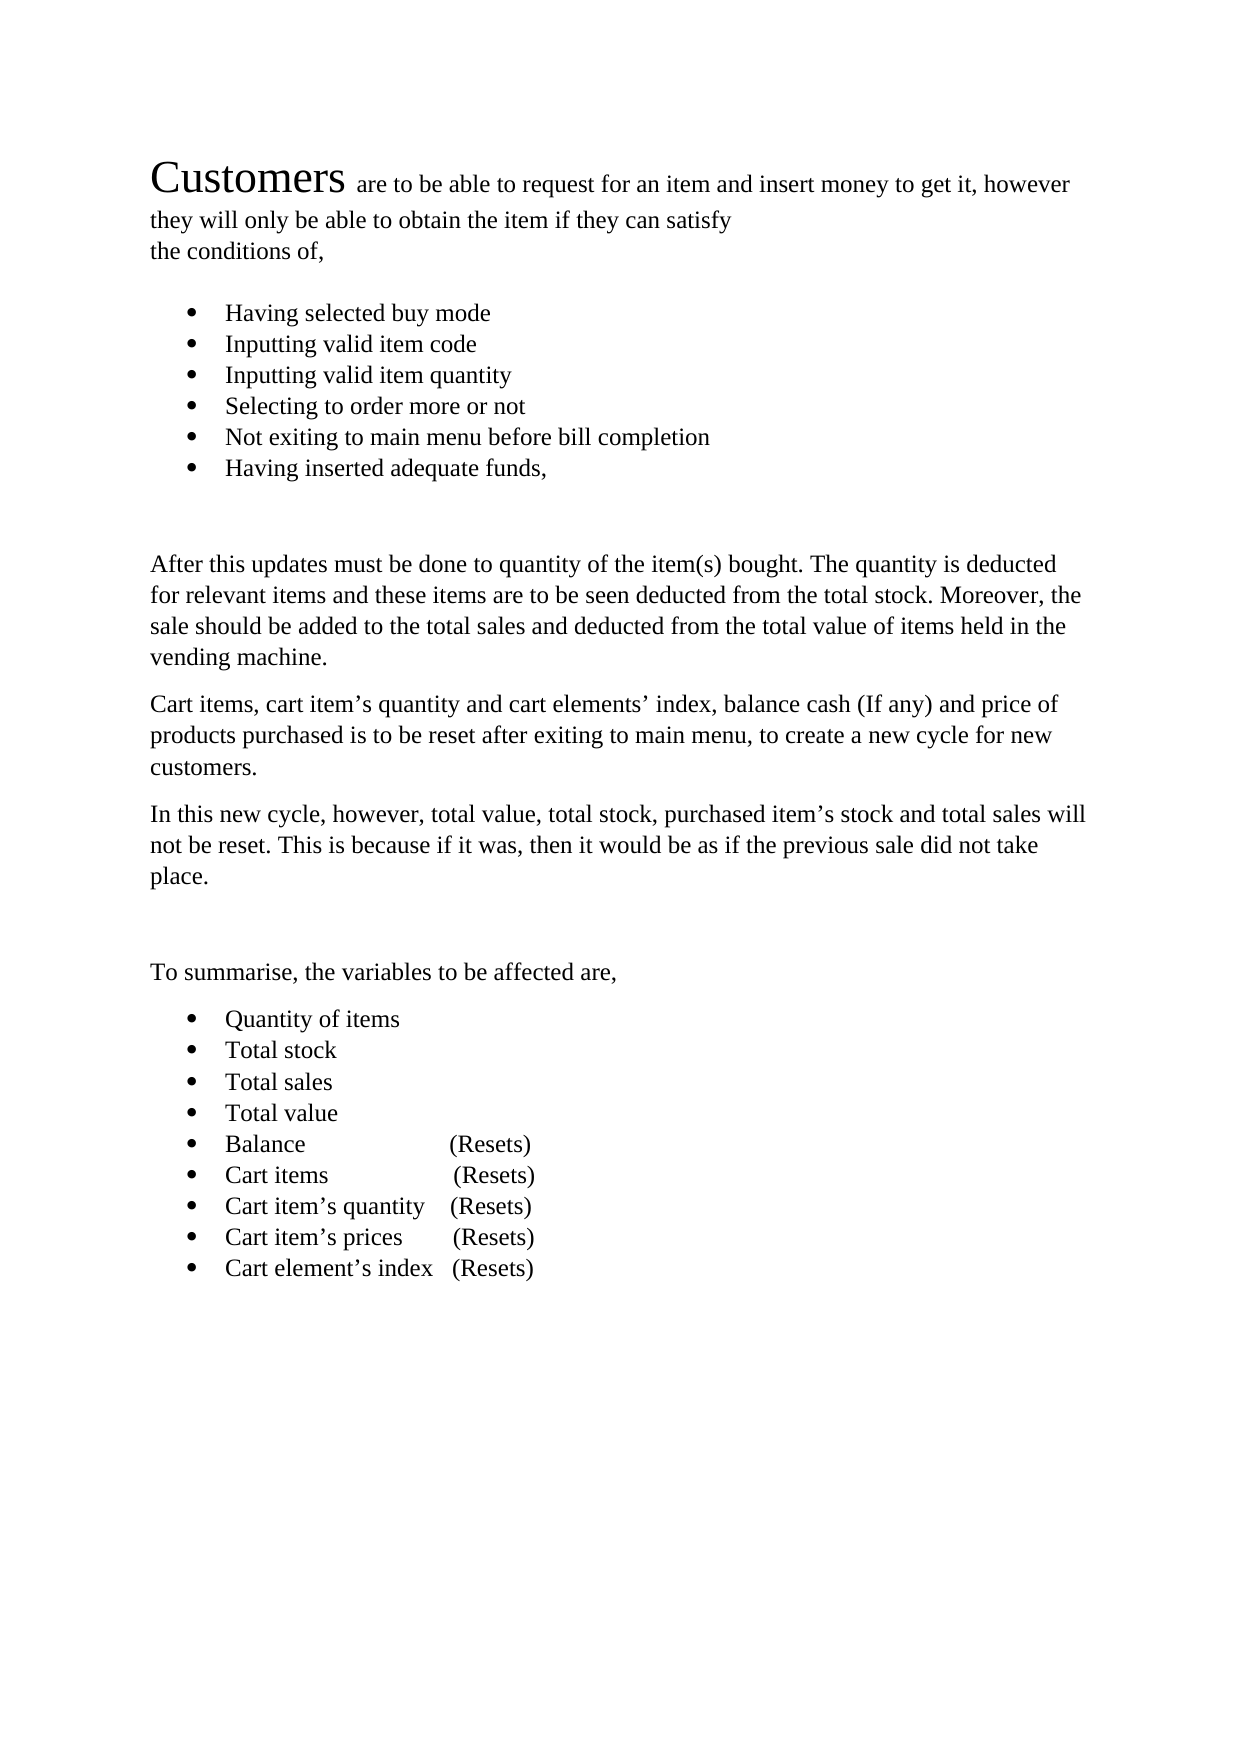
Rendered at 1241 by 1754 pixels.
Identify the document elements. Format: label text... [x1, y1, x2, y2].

list Selecting to order more or not [187, 391, 1090, 420]
list Cart item’s quantity (Resets) [187, 1191, 1090, 1219]
list Having inserted adequate funds, [187, 453, 1090, 482]
list Cart item’s prices (Resets) [187, 1222, 1090, 1251]
list Balance (Resets) [187, 1129, 1090, 1157]
list Inputting valid item quantity [187, 360, 1090, 389]
list Total value [187, 1098, 1090, 1126]
list Total sales [187, 1067, 1090, 1095]
text After this updates must be done to quantity of the item(s) bought. The quantity is deducted for relevant items and these items are to be seen deducted from the total stock. Moreover, the sale should be added to the total sales and deducted from the total value of items held in the vending machine. [150, 549, 1090, 671]
text To summarise, the variables to be affected are, [150, 957, 1090, 986]
list Not exiting to main menu before bill completion [187, 422, 1090, 451]
list Total stock [187, 1036, 1090, 1064]
list Cart element’s index (Resets) [187, 1253, 1090, 1282]
text Cart items, cart item’s quantity and cart elements’ index, balance cash (If any) and price of products purchased is to be reset after exiting to main menu, to create a new cycle for new customers. [150, 689, 1090, 780]
list Inputting valid item code [187, 329, 1090, 358]
text the conditions of, [150, 236, 1090, 265]
list Having selected buy mode [187, 298, 1090, 327]
text Customers are to be able to request for an item and insert money to get it, however they will only be able to obtain the item if they can satisfy [150, 150, 1090, 234]
list Cart items (Resets) [187, 1160, 1090, 1188]
list Quantity of items [187, 1004, 1090, 1033]
text In this new cycle, however, total value, total stock, purchased item’s stock and total sales will not be reset. This is because if it was, then it would be as if the previous sale did not take place. [150, 799, 1090, 890]
